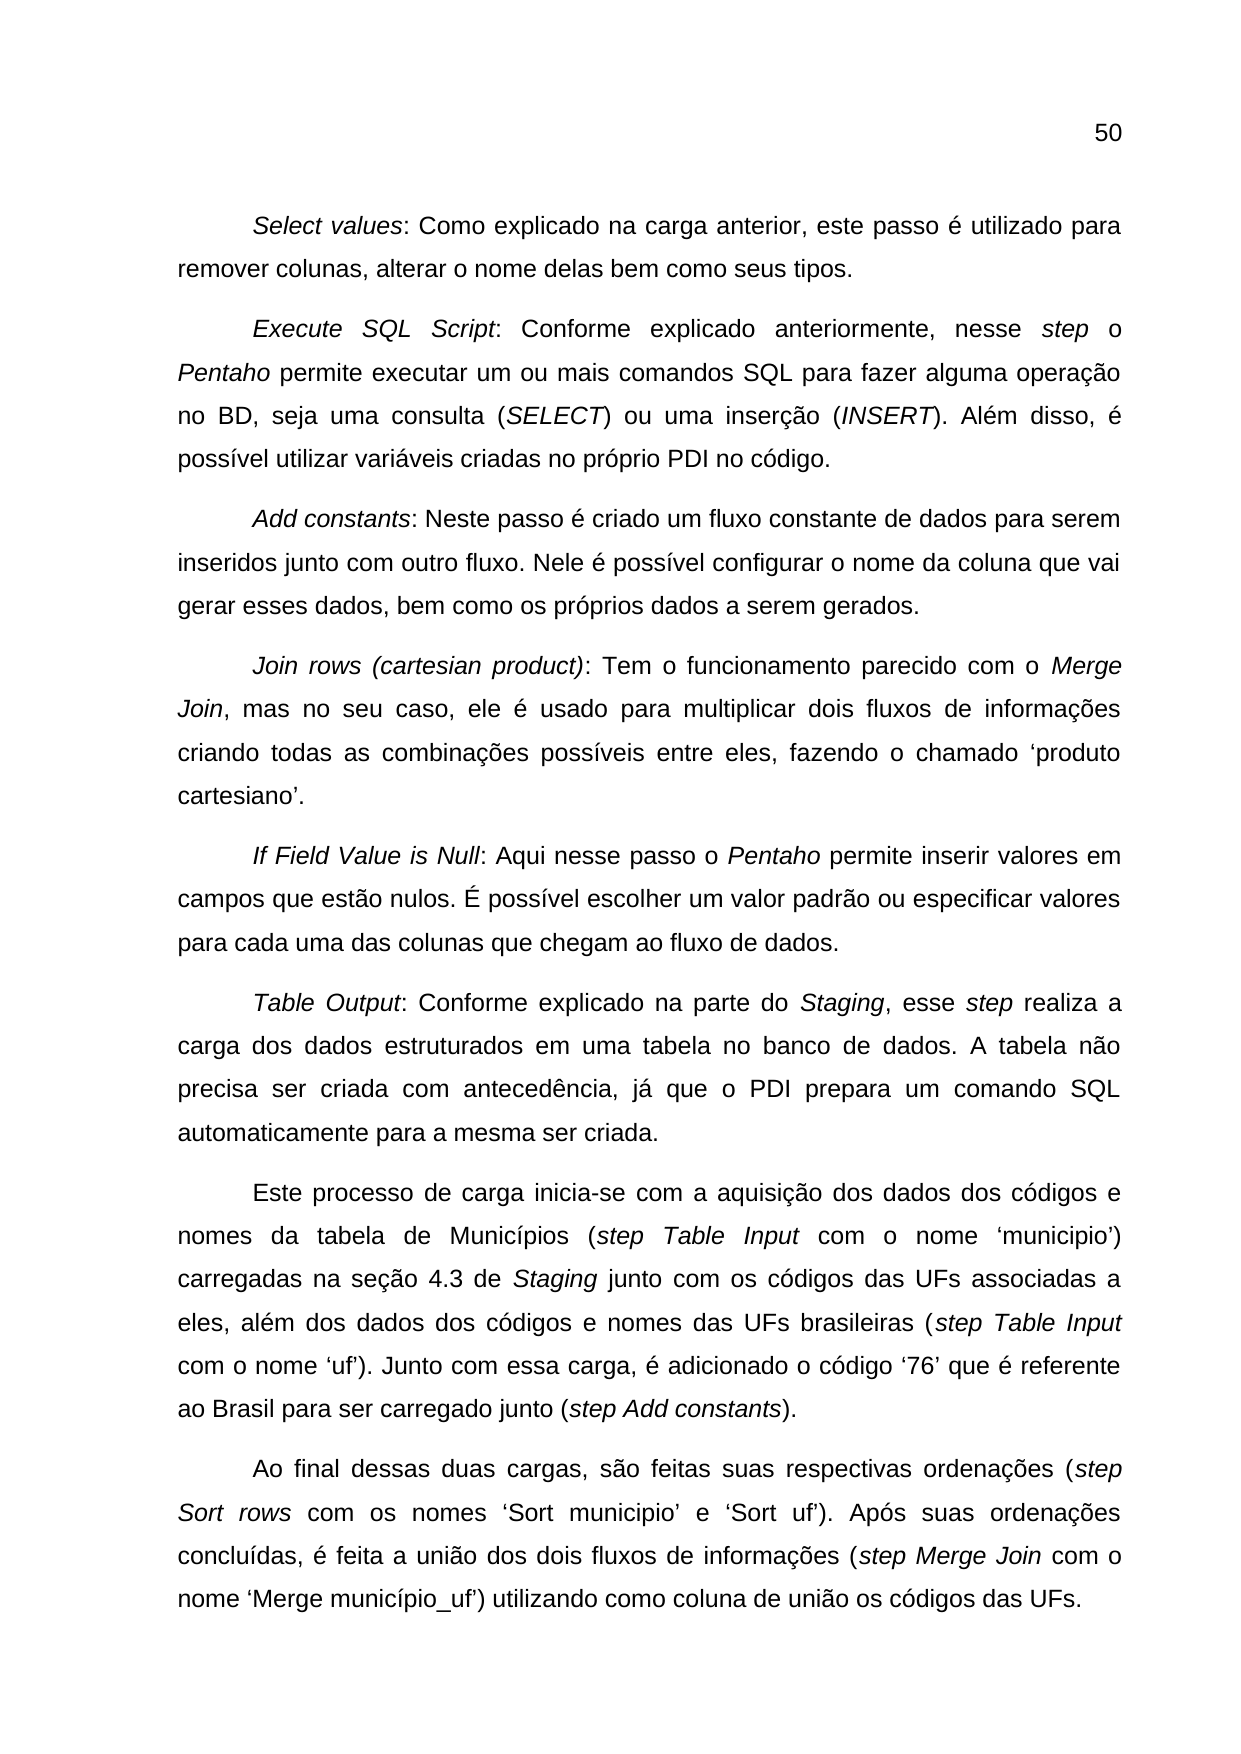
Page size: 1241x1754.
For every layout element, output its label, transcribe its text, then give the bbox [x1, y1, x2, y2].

text Table Output: Conforme explicado na parte do Staging, esse step realiza a carga dos dados estruturados em uma tabela no banco de dados. A tabela não precisa ser criada com antecedência, já que o PDI prepara um comando SQL automaticamente para a mesma ser criada. [177, 988, 1122, 1146]
text Join rows (cartesian product): Tem o funcionamento parecido com o Merge Join, mas no seu caso, ele é usado para multiplicar dois fluxos de informações criando todas as combinações possíveis entre eles, fazendo o chamado ‘produto cartesiano’. [177, 651, 1122, 809]
text Select values: Como explicado na carga anterior, este passo é utilizado para remover colunas, alterar o nome delas bem como seus tipos. [177, 211, 1122, 282]
text Este processo de carga inicia-se com a aquisição dos dados dos códigos e nomes da tabela de Municípios (step Table Input com o nome ‘municipio’) carregadas na seção 4.3 de Staging junto com os códigos das UFs associadas a eles, além dos dados dos códigos e nomes das UFs brasileiras (step Table Input com o nome ‘uf’). Junto com essa carga, é adicionado o código ‘76’ que é referente ao Brasil para ser carregado junto (step Add constants). [177, 1178, 1122, 1422]
text Execute SQL Script: Conforme explicado anteriormente, nesse step o Pentaho permite executar um ou mais comandos SQL para fazer alguma operação no BD, seja uma consulta (SELECT) ou uma inserção (INSERT). Além disso, é possível utilizar variáveis criadas no próprio PDI no código. [177, 314, 1122, 472]
text Add constants: Neste passo é criado um fluxo constante de dados para serem inseridos junto com outro fluxo. Nele é possível configurar o nome da coluna que vai gerar esses dados, bem como os próprios dados a serem gerados. [177, 504, 1122, 619]
text If Field Value is Null: Aqui nesse passo o Pentaho permite inserir valores em campos que estão nulos. É possível escolher um valor padrão ou especificar valores para cada uma das colunas que chegam ao fluxo de dados. [177, 841, 1122, 956]
text Ao final dessas duas cargas, são feitas suas respectivas ordenações (step Sort rows com os nomes ‘Sort municipio’ e ‘Sort uf’). Após suas ordenações concluídas, é feita a união dos dois fluxos de informações (step Merge Join com o nome ‘Merge município_uf’) utilizando como coluna de união os códigos das UFs. [177, 1454, 1122, 1612]
